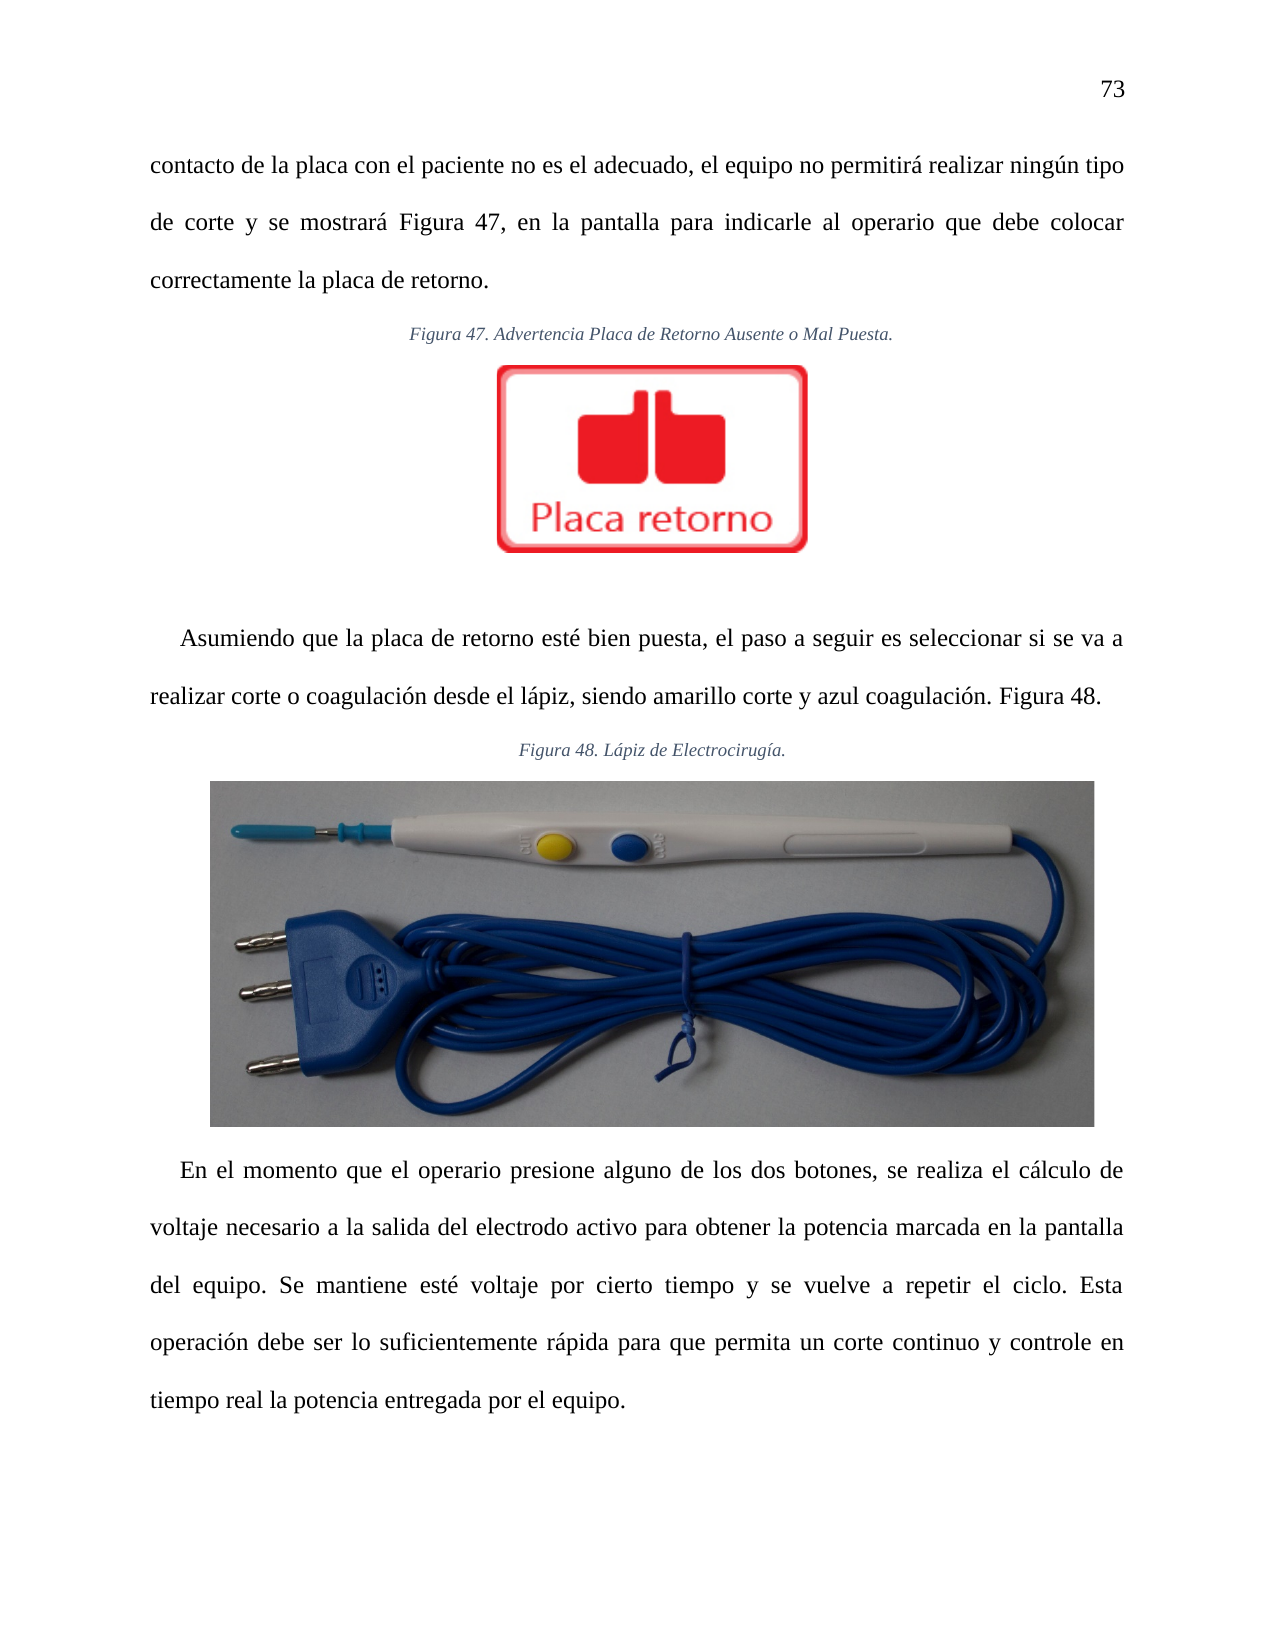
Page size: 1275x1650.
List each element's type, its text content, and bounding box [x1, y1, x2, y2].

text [150, 150, 1125, 294]
text Figura 48. Lápiz de Electrocirugía. [150, 738, 1125, 760]
text Asumiendo que la placa de retorno esté bien puesta, el paso a seguir es seleccionar si se va a realizar corte o coagulación desde el lápiz, siendo amarillo corte y azul coagulación. Figura 48. [150, 623, 1125, 710]
text Figura 47. Advertencia Placa de Retorno Ausente o Mal Puesta. [150, 322, 1125, 344]
picture [210, 781, 1095, 1127]
picture [496, 365, 808, 553]
text En el momento que el operario presione alguno de los dos botones, se realiza el cálculo de voltaje necesario a la salida del electrodo activo para obtener la potencia marcada en la pantalla del equipo. Se mantiene esté voltaje por cierto tiempo y se vuelve a repetir el ciclo. Esta operación debe ser lo suficientemente rápida para que permita un corte continuo y controle en tiempo real la potencia entregada por el equipo. [150, 1155, 1125, 1414]
